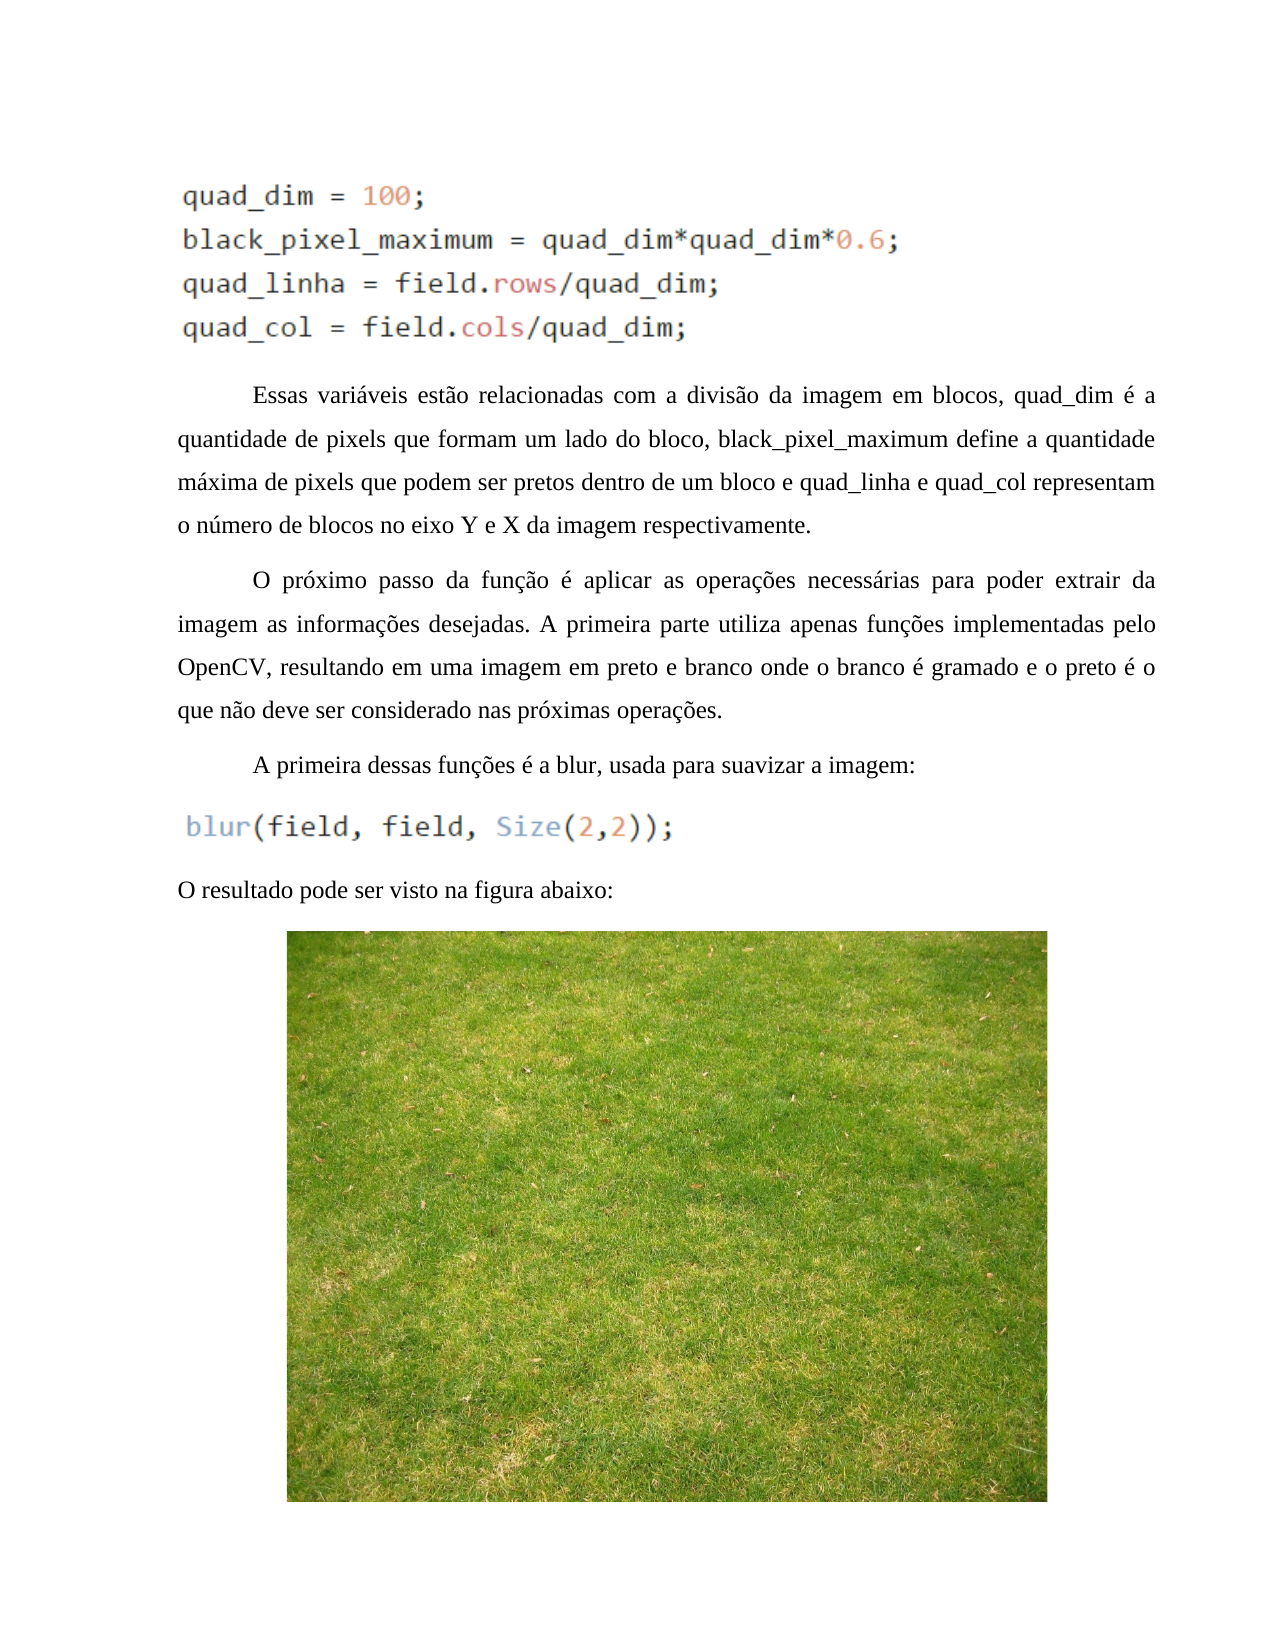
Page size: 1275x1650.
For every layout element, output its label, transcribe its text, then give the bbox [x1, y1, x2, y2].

picture [177, 806, 681, 849]
text O próximo passo da função é aplicar as operações necessárias para poder extrair da imagem as informações desejadas. A primeira parte utiliza apenas funções implementadas pelo OpenCV, resultando em uma imagem em preto e branco onde o branco é gramado e o preto é o que não deve ser considerado nas próximas operações. [177, 566, 1157, 724]
text O resultado pode ser visto na figura abaixo: [177, 875, 1157, 904]
picture [177, 177, 924, 354]
text A primeira dessas funções é a blur, usada para suavizar a imagem: [177, 751, 1157, 779]
text Essas variáveis estão relacionadas com a divisão da imagem em blocos, quad_dim é a quantidade de pixels que formam um lado do bloco, black_pixel_maximum define a quantidade máxima de pixels que podem ser pretos dentro de um bloco e quad_linha e quad_col representam o número de blocos no eixo Y e X da imagem respectivamente. [177, 381, 1157, 539]
picture [286, 931, 1048, 1502]
